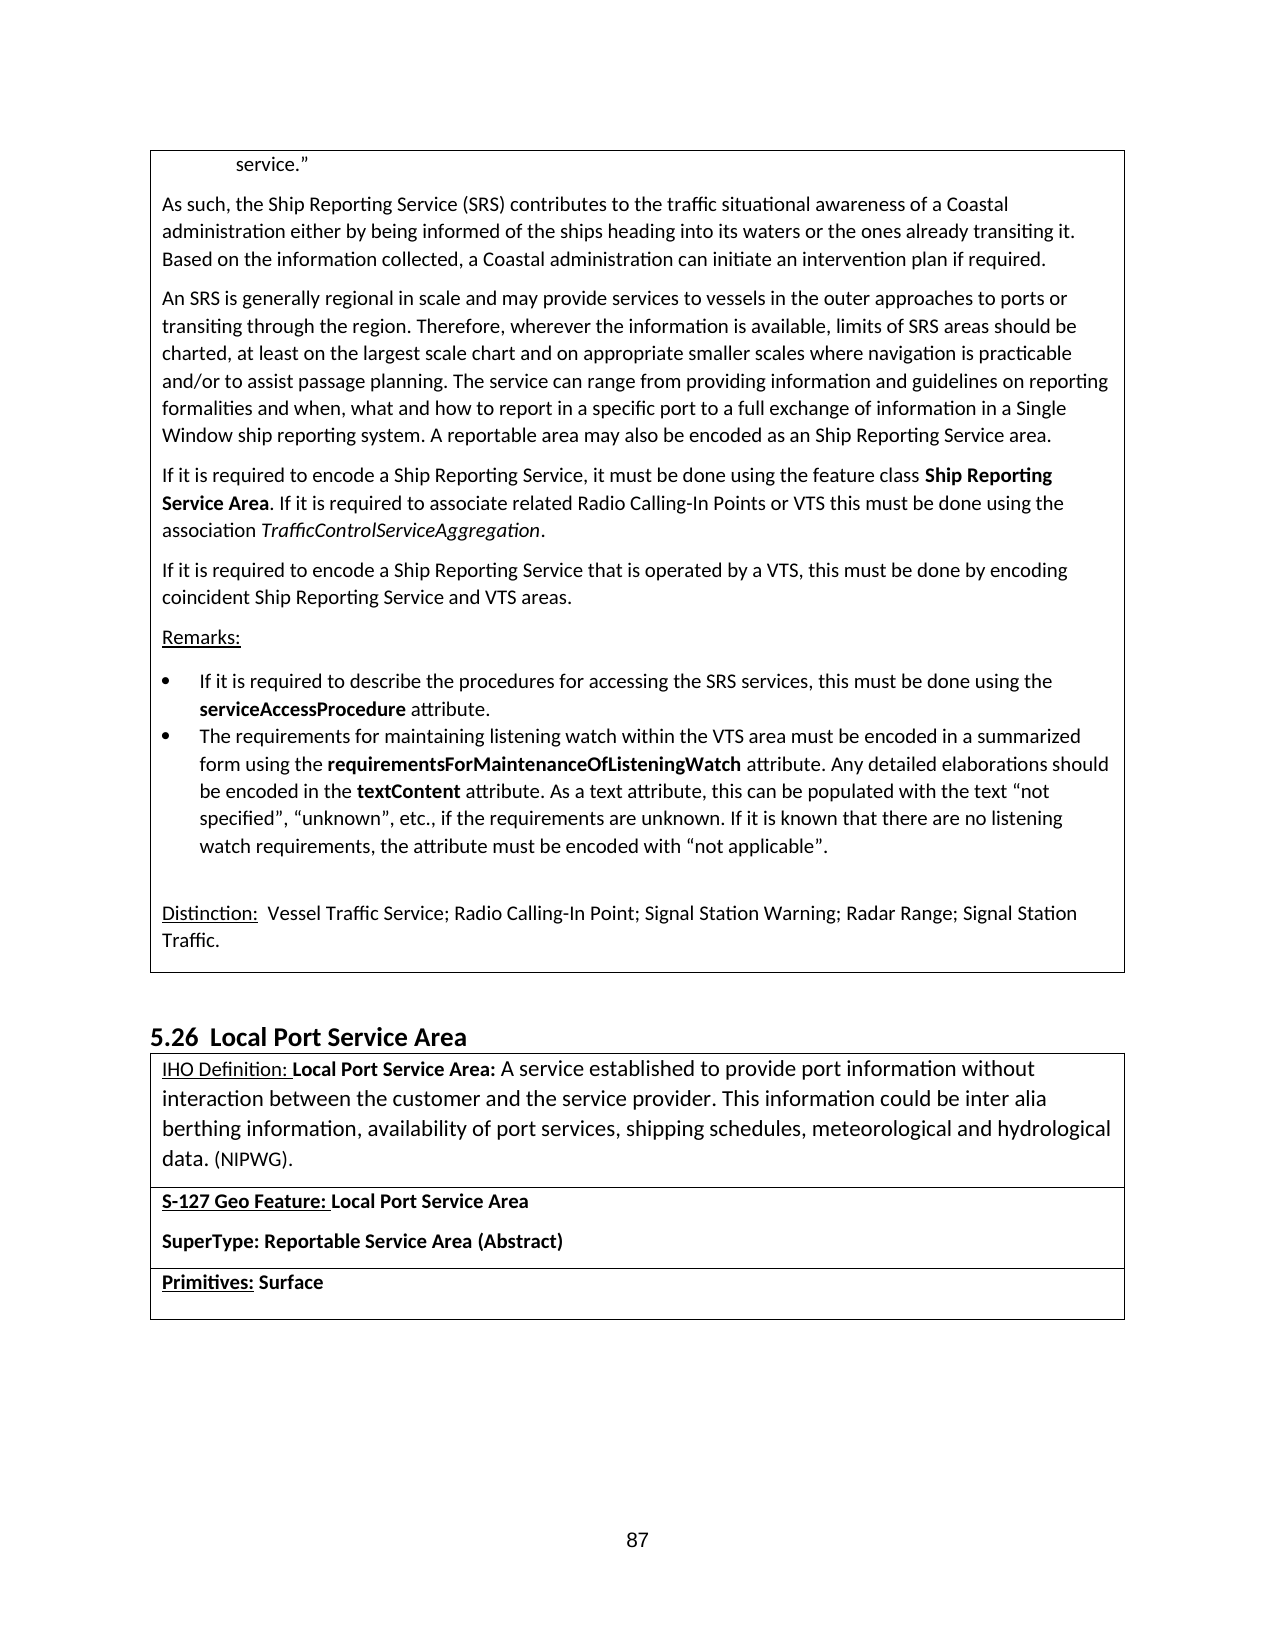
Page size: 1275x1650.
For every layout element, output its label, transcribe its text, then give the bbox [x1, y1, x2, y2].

table_header IHO Definition: Local Port Service Area: A service established to provide port information without interaction between the customer and the service provider. This information could be inter alia berthing information, availability of port services, shipping schedules, meteorological and hydrological data. (NIPWG). [151, 1054, 1124, 1187]
subtitle Local Port Service Area [150, 1020, 1125, 1053]
table_cell Primitives: Surface [151, 1269, 1124, 1318]
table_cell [151, 151, 1124, 972]
table_cell S-127 Geo Feature: Local Port Service Area SuperType: Reportable Service Area (Abstract) [151, 1188, 1124, 1268]
